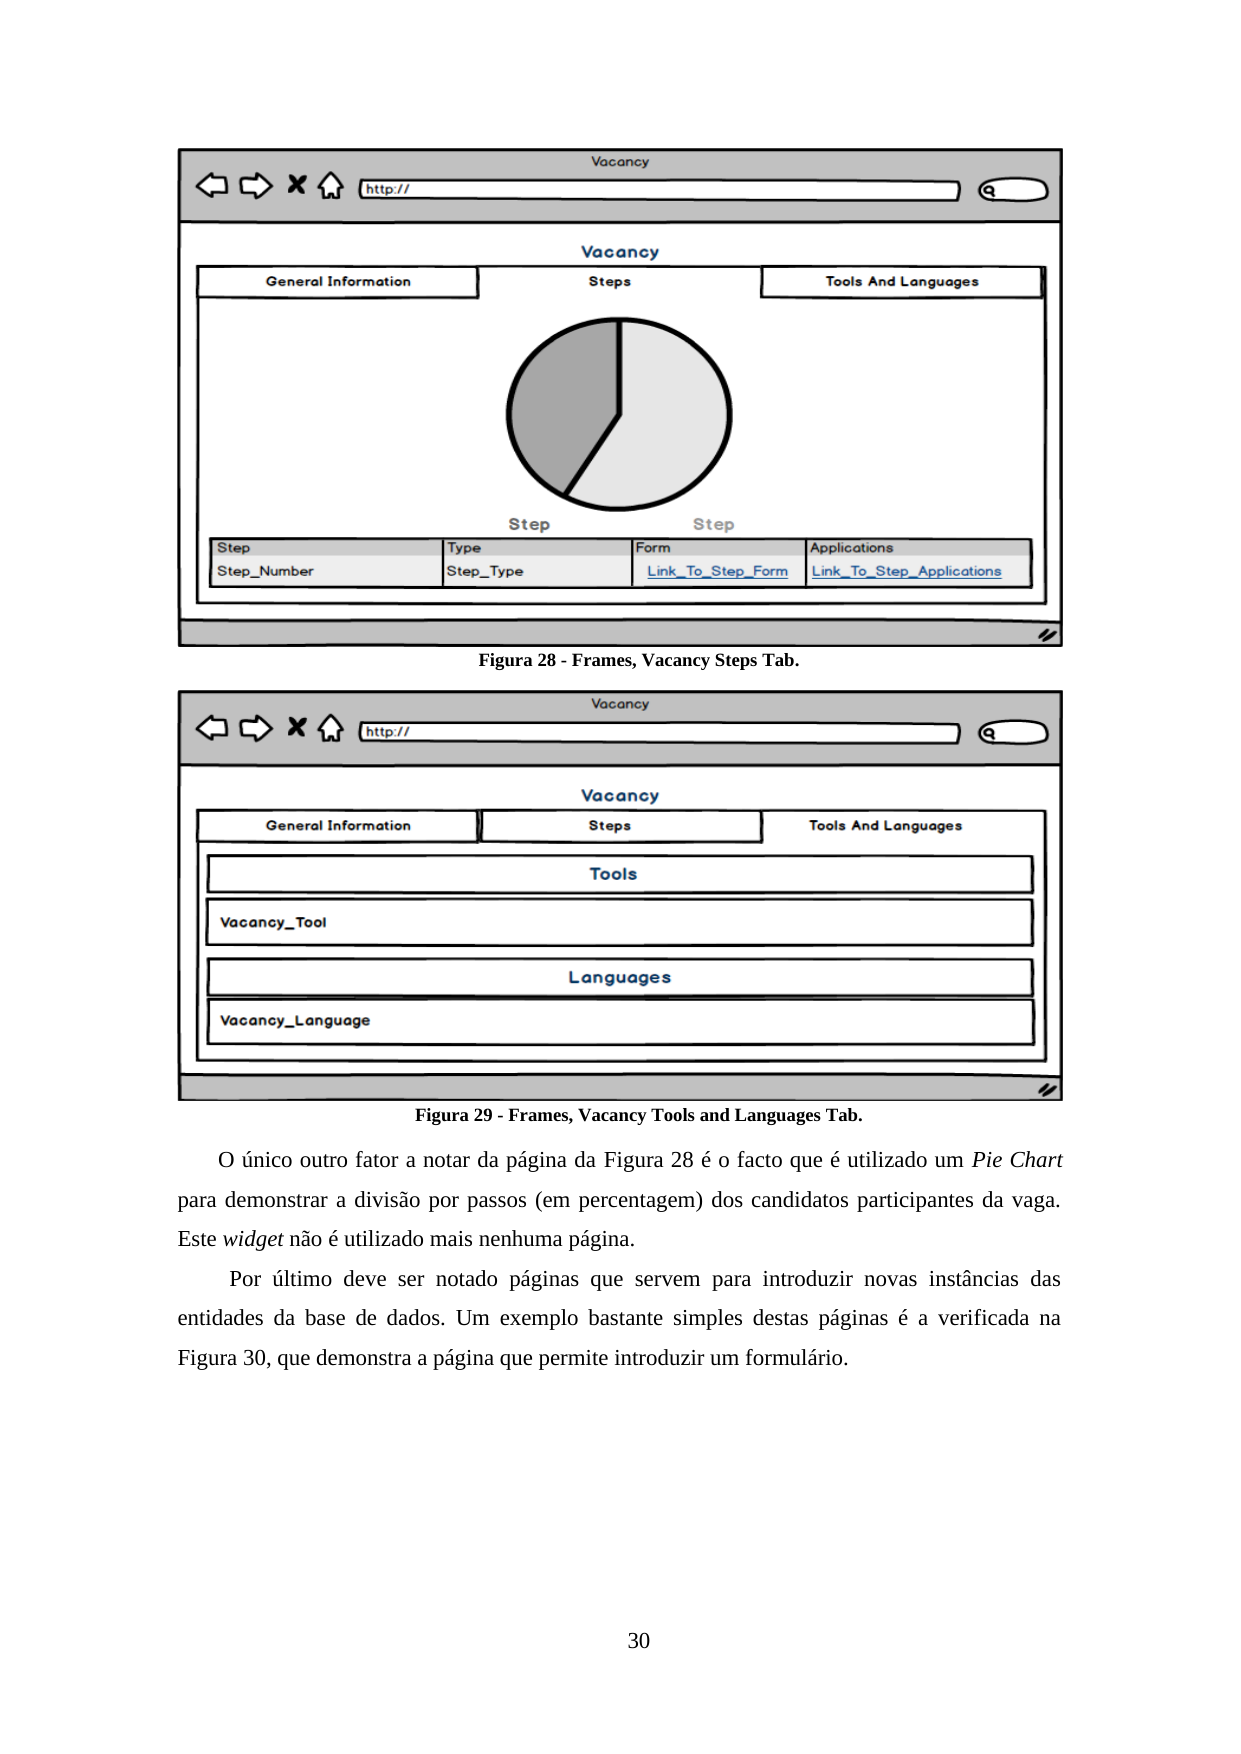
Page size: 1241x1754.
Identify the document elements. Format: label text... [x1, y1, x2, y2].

text O único outro fator a notar da página da é o facto que é utilizado um Pie Chart para demonstrar a divisão por passos (em percentagem) dos candidatos participantes da vaga. Este widget não é utilizado mais nenhuma página. [177, 1146, 1063, 1252]
text Figura 28 - Frames, Vacancy Steps Tab. [177, 649, 1063, 670]
picture [177, 147, 1063, 649]
picture [177, 690, 1063, 1104]
text Figura 29 - Frames, Vacancy Tools and Languages Tab. [177, 1104, 1063, 1126]
text Por último deve ser notado páginas que servem para introduzir novas instâncias das entidades da base de dados. Um exemplo bastante simples destas páginas é a verificada na Figura 30, que demonstra a página que permite introduzir um formulário. [177, 1265, 1063, 1370]
